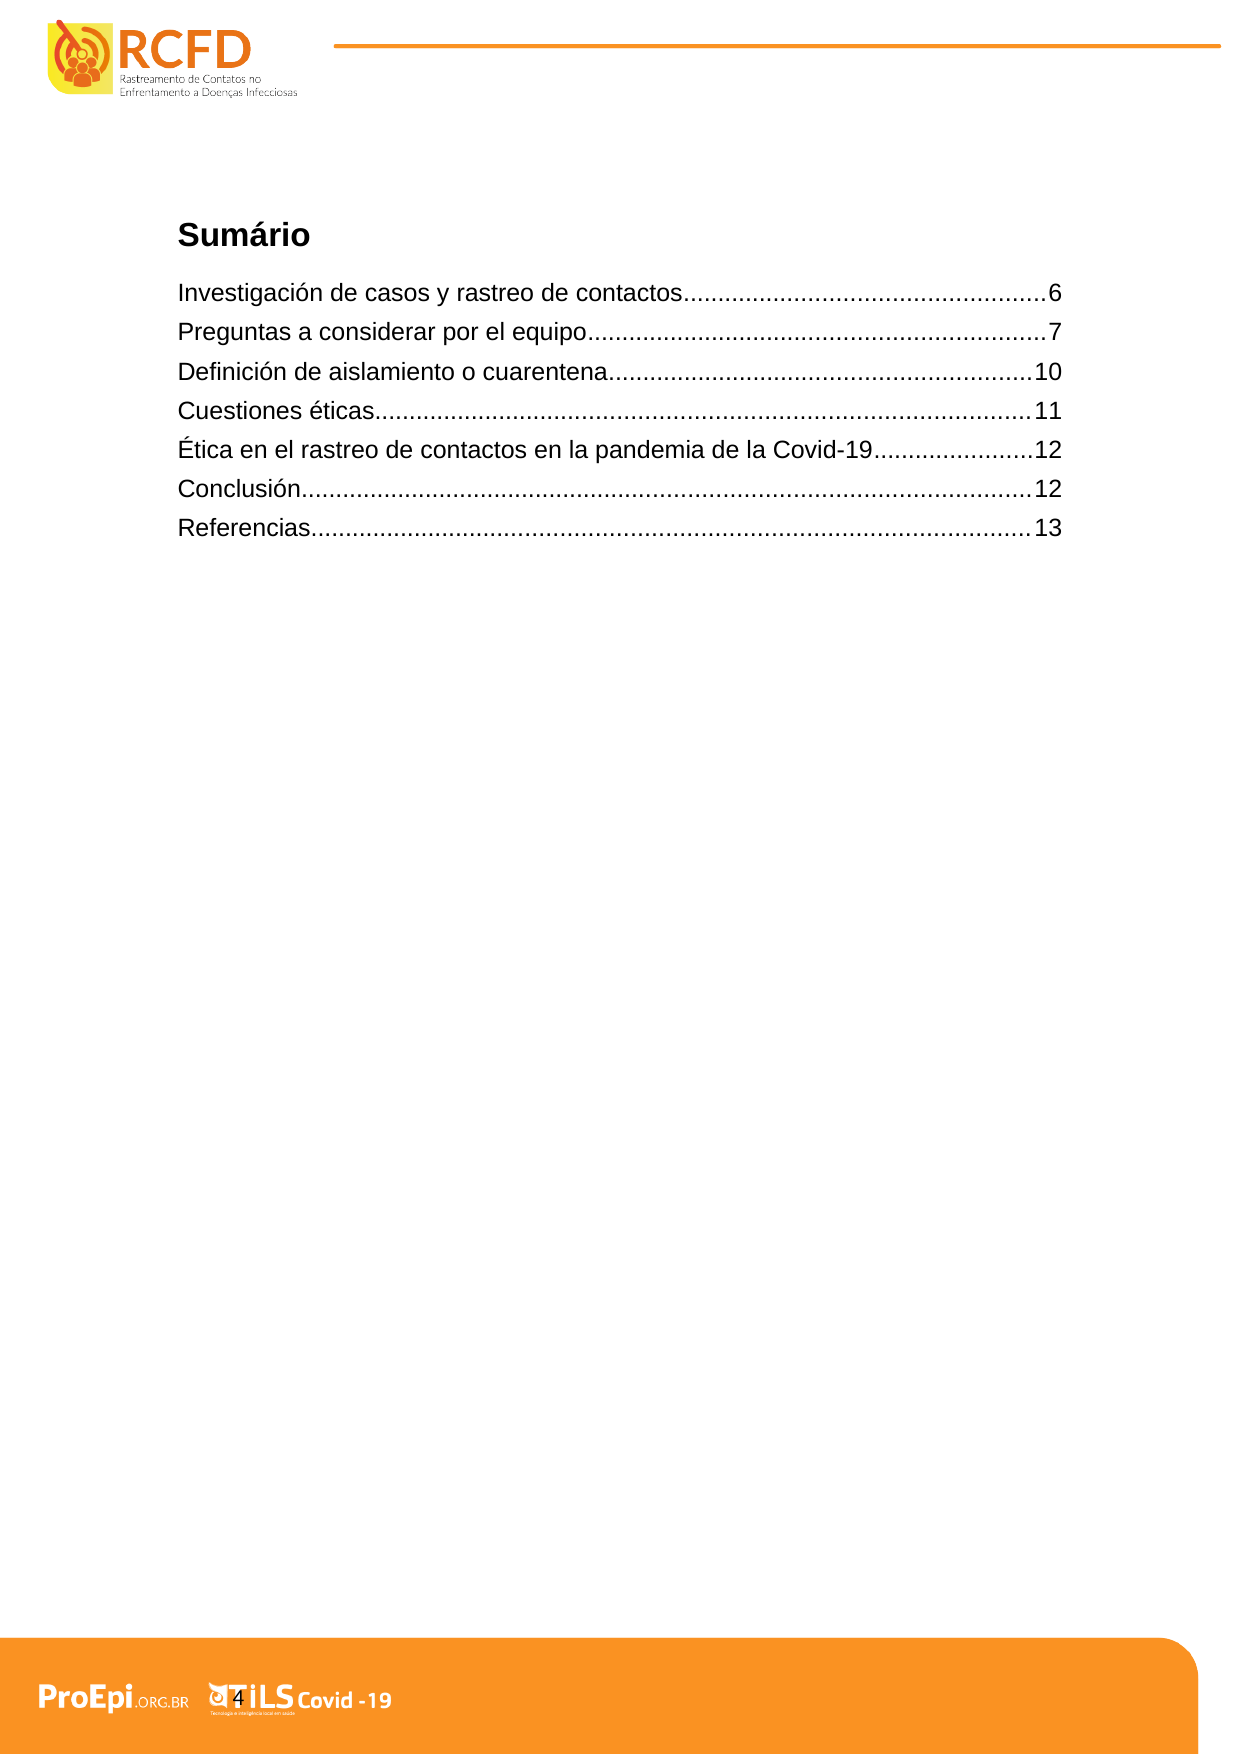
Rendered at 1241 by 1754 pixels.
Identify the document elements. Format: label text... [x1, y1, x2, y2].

text Cuestiones éticas 11 [177, 396, 1122, 424]
picture [0, 0, 1241, 1754]
text Investigación de casos y rastreo de contactos 6 [177, 278, 1122, 307]
text Ética en el rastreo de contactos en la pandemia de la Covid-19 12 [177, 435, 1122, 463]
text Referencias 13 [177, 513, 1122, 542]
text Preguntas a considerar por el equipo 7 [177, 317, 1122, 346]
subtitle Sumário [177, 215, 1122, 253]
text Definición de aislamiento o cuarentena 10 [177, 356, 1122, 385]
text Conclusión 12 [177, 474, 1122, 503]
